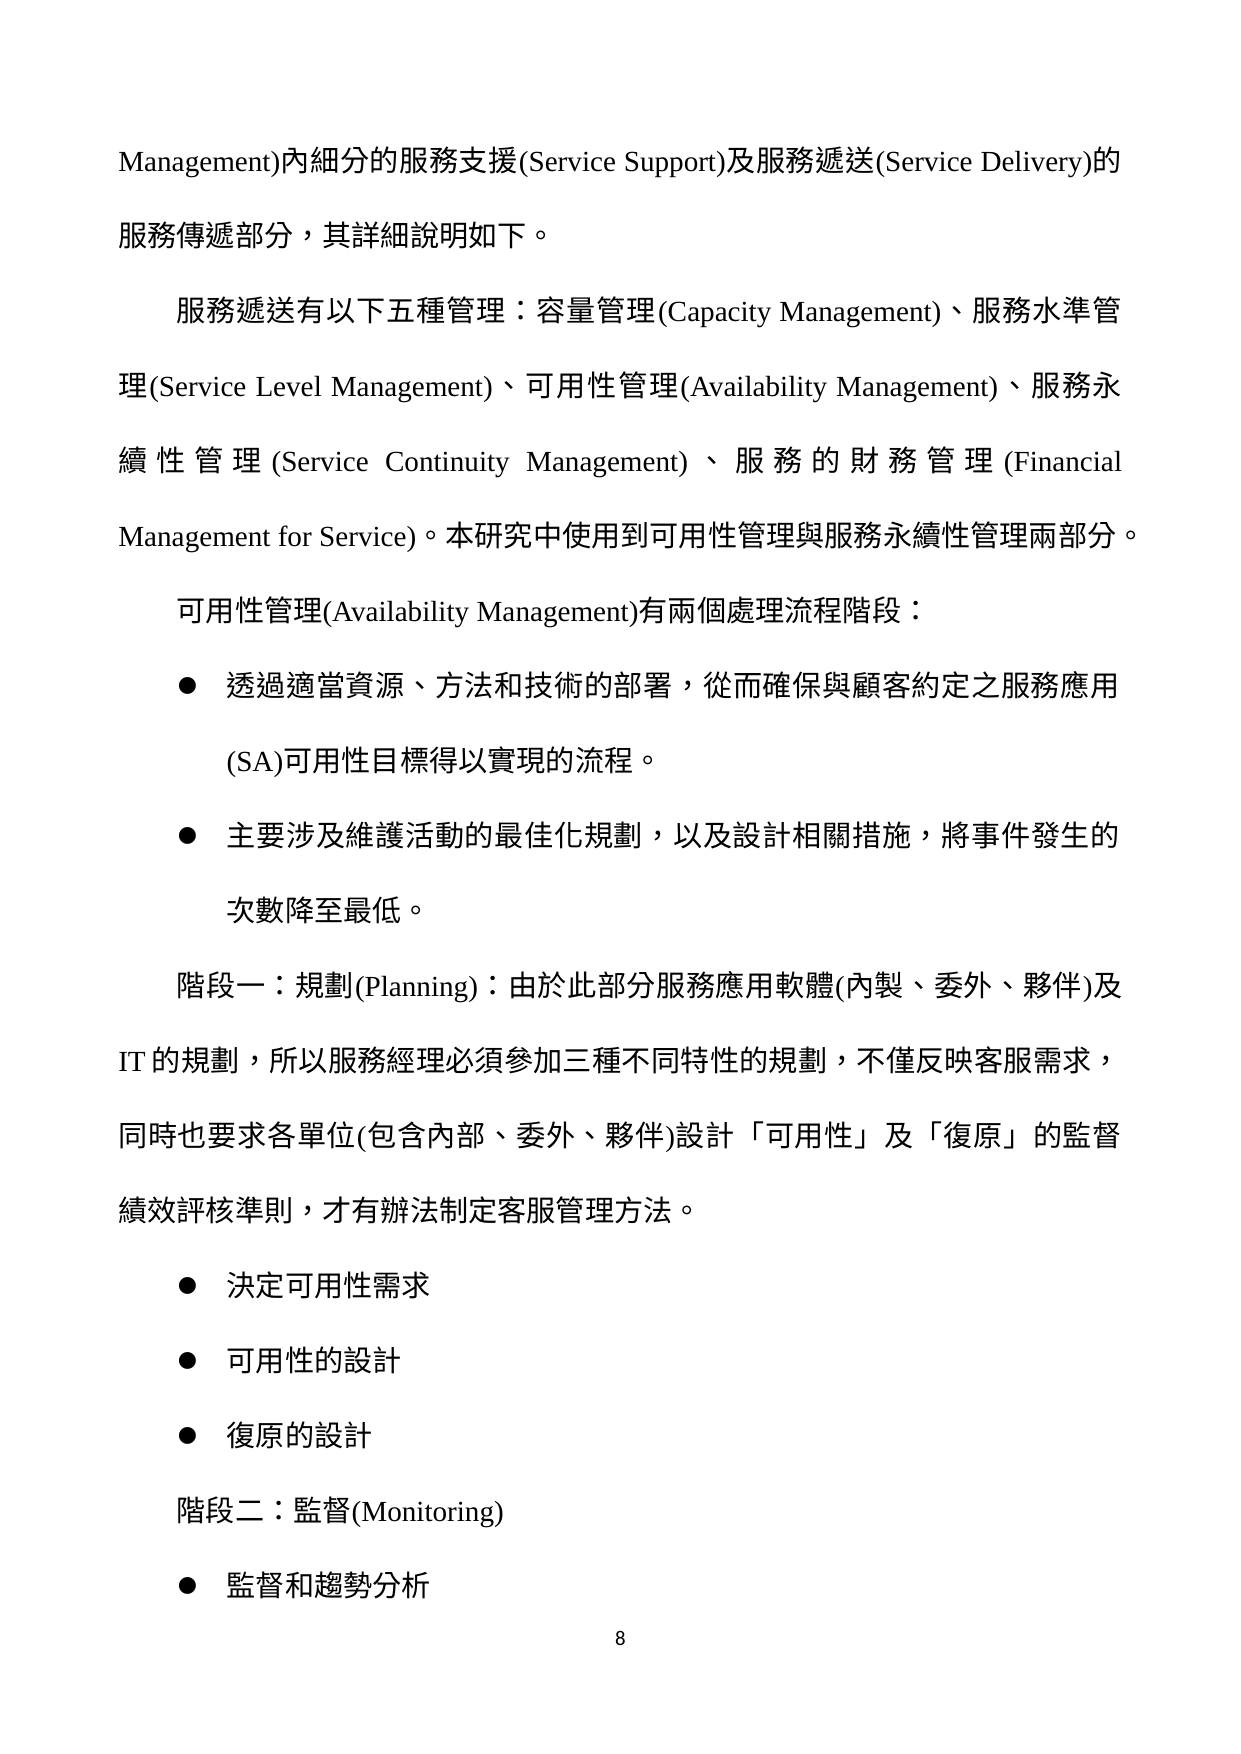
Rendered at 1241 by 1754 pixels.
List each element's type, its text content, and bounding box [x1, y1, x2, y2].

list 可用性的設計 [176, 1322, 1122, 1397]
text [118, 122, 1122, 272]
text 服務遞送有以下五種管理：容量管理(Capacity Management)、服務水準管理(Service Level Management)、可用性管理(Availability Management)、服務永續性管理(Service Continuity Management)、服務的財務管理(Financial Management for Service)。本研究中使用到可用性管理與服務永續性管理兩部分。 [118, 272, 1122, 572]
list 決定可用性需求 [176, 1247, 1122, 1322]
list 主要涉及維護活動的最佳化規劃，以及設計相關措施，將事件發生的次數降至最低。 [176, 797, 1122, 947]
text 階段一：規劃(Planning)：由於此部分服務應用軟體(內製、委外、夥伴)及IT的規劃，所以服務經理必須參加三種不同特性的規劃，不僅反映客服需求，同時也要求各單位(包含內部、委外、夥伴)設計「可用性」及「復原」的監督績效評核準則，才有辦法制定客服管理方法。 [118, 947, 1122, 1247]
list 復原的設計 [176, 1397, 1122, 1472]
text 階段二：監督(Monitoring) [118, 1472, 1122, 1547]
text 可用性管理(Availability Management)有兩個處理流程階段： [118, 572, 1122, 647]
list 透過適當資源、方法和技術的部署，從而確保與顧客約定之服務應用(SA)可用性目標得以實現的流程。 [176, 647, 1122, 797]
list 監督和趨勢分析 [176, 1547, 1122, 1622]
